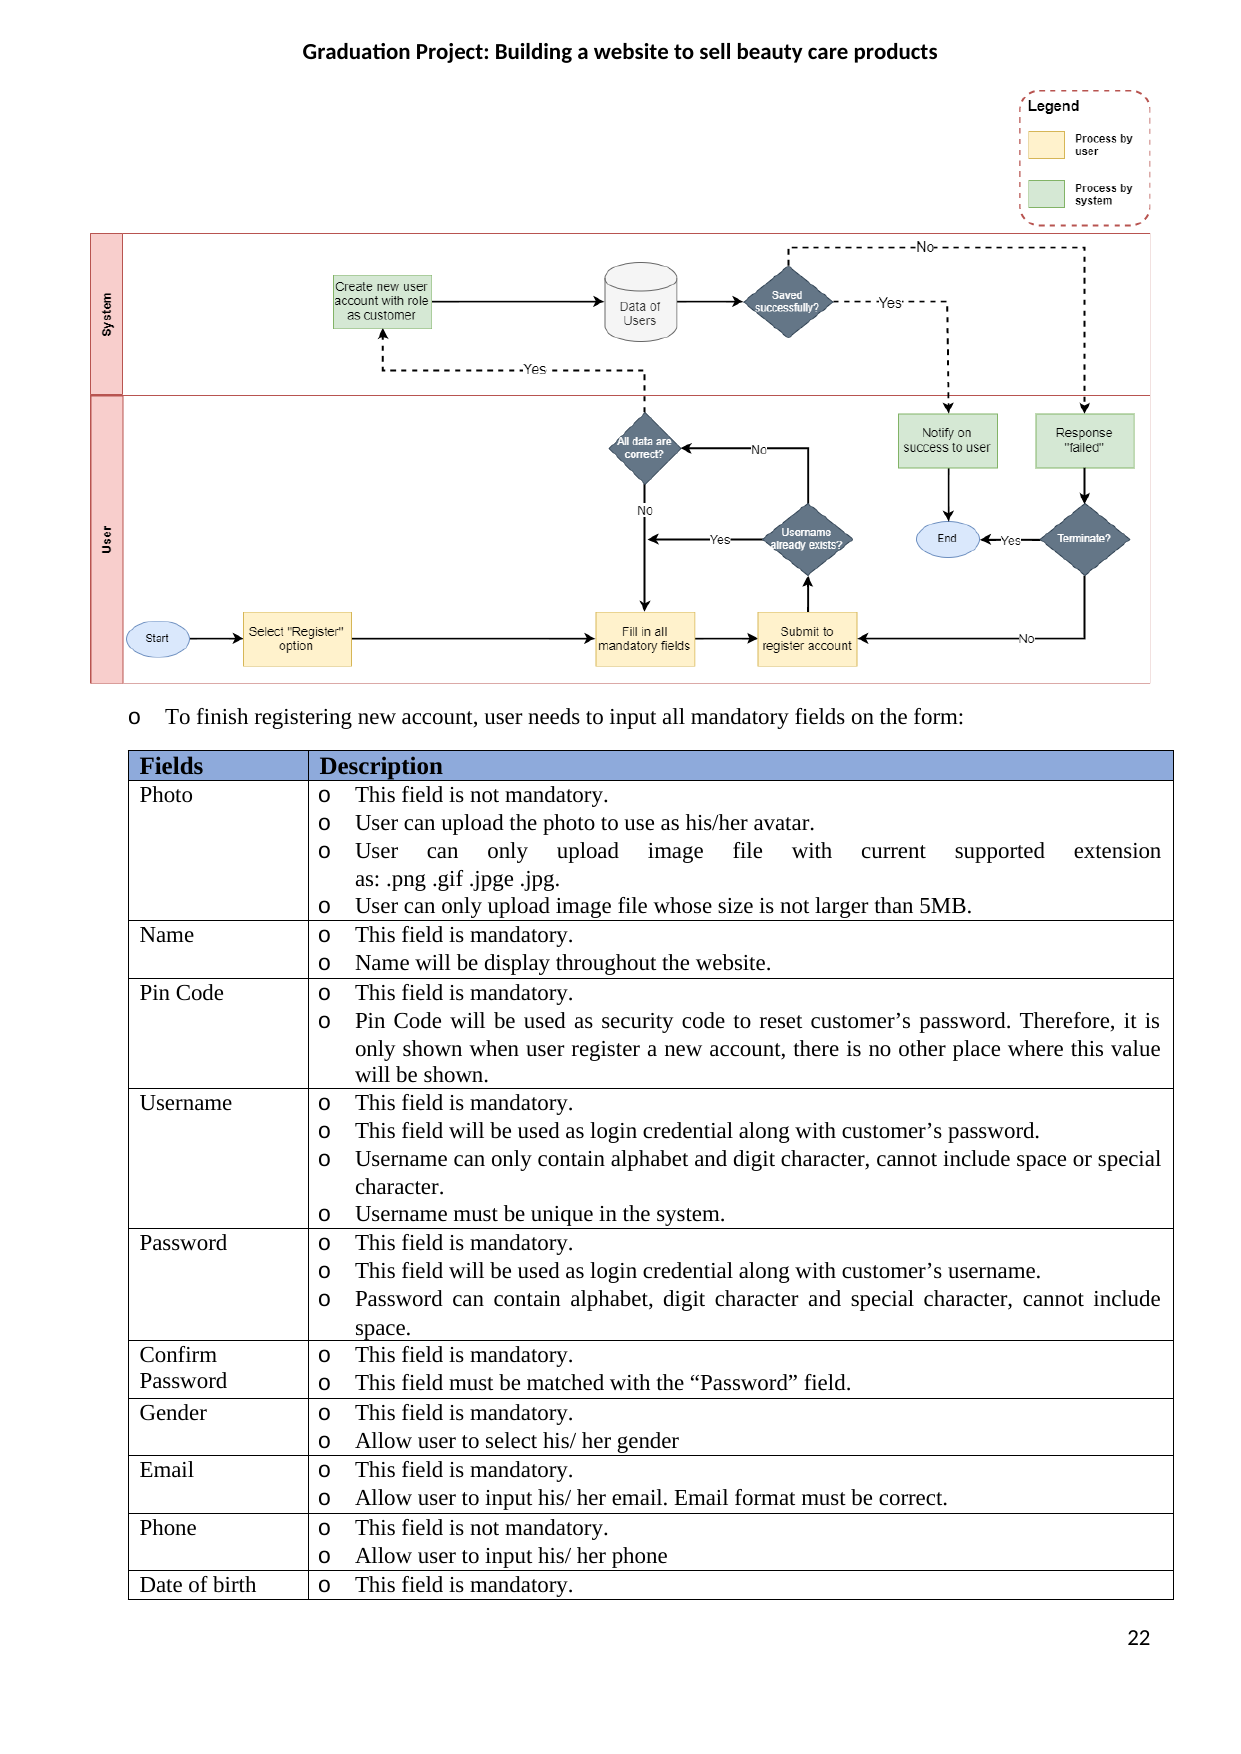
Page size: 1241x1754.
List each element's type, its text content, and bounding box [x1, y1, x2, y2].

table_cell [309, 1571, 1173, 1599]
table_cell Confirm Password [129, 1341, 308, 1398]
table_cell Name [129, 921, 308, 977]
table_cell This field is mandatory. Allow user to select his/ her gender [309, 1399, 1173, 1455]
table_cell This field is mandatory. This field must be matched with the “Password” field. [309, 1341, 1173, 1398]
table_cell This field is mandatory. This field will be used as login credential along with customer’s password. Username can only contain alphabet and digit character, cannot include space or special character. Username must be unique in the system. [309, 1089, 1173, 1228]
table_cell Date of birth [129, 1571, 308, 1599]
table_cell This field is not mandatory. Allow user to input his/ her phone [309, 1514, 1173, 1570]
table_cell This field is mandatory. Name will be display throughout the website. [309, 921, 1173, 977]
table_cell This field is mandatory. This field will be used as login credential along with customer’s username. Password can contain alphabet, digit character and special character, cannot include space. [309, 1229, 1173, 1340]
table_header Description [309, 751, 1173, 780]
table_cell Gender [129, 1399, 308, 1455]
table_cell Password [129, 1229, 308, 1340]
picture [90, 90, 1151, 684]
table_cell This field is mandatory. Allow user to input his/ her email. Email format must be correct. [309, 1456, 1173, 1513]
table_cell Phone [129, 1514, 308, 1570]
list To finish registering new account, user needs to input all mandatory fields on the form: [127, 703, 1150, 731]
table_cell Photo [129, 781, 308, 920]
table_header Fields [129, 751, 308, 780]
table_cell This field is not mandatory. User can upload the photo to use as his/her avatar. User can only upload image file with current supported extension as: .png .gif .jpge .jpg. User can only upload image file whose size is not larger than 5MB. [309, 781, 1173, 920]
table_cell This field is mandatory. Pin Code will be used as security code to reset customer’s password. Therefore, it is only shown when user register a new account, there is no other place where this value will be shown. [309, 979, 1173, 1088]
table_cell Username [129, 1089, 308, 1228]
table_cell Pin Code [129, 979, 308, 1088]
table_cell Email [129, 1456, 308, 1513]
